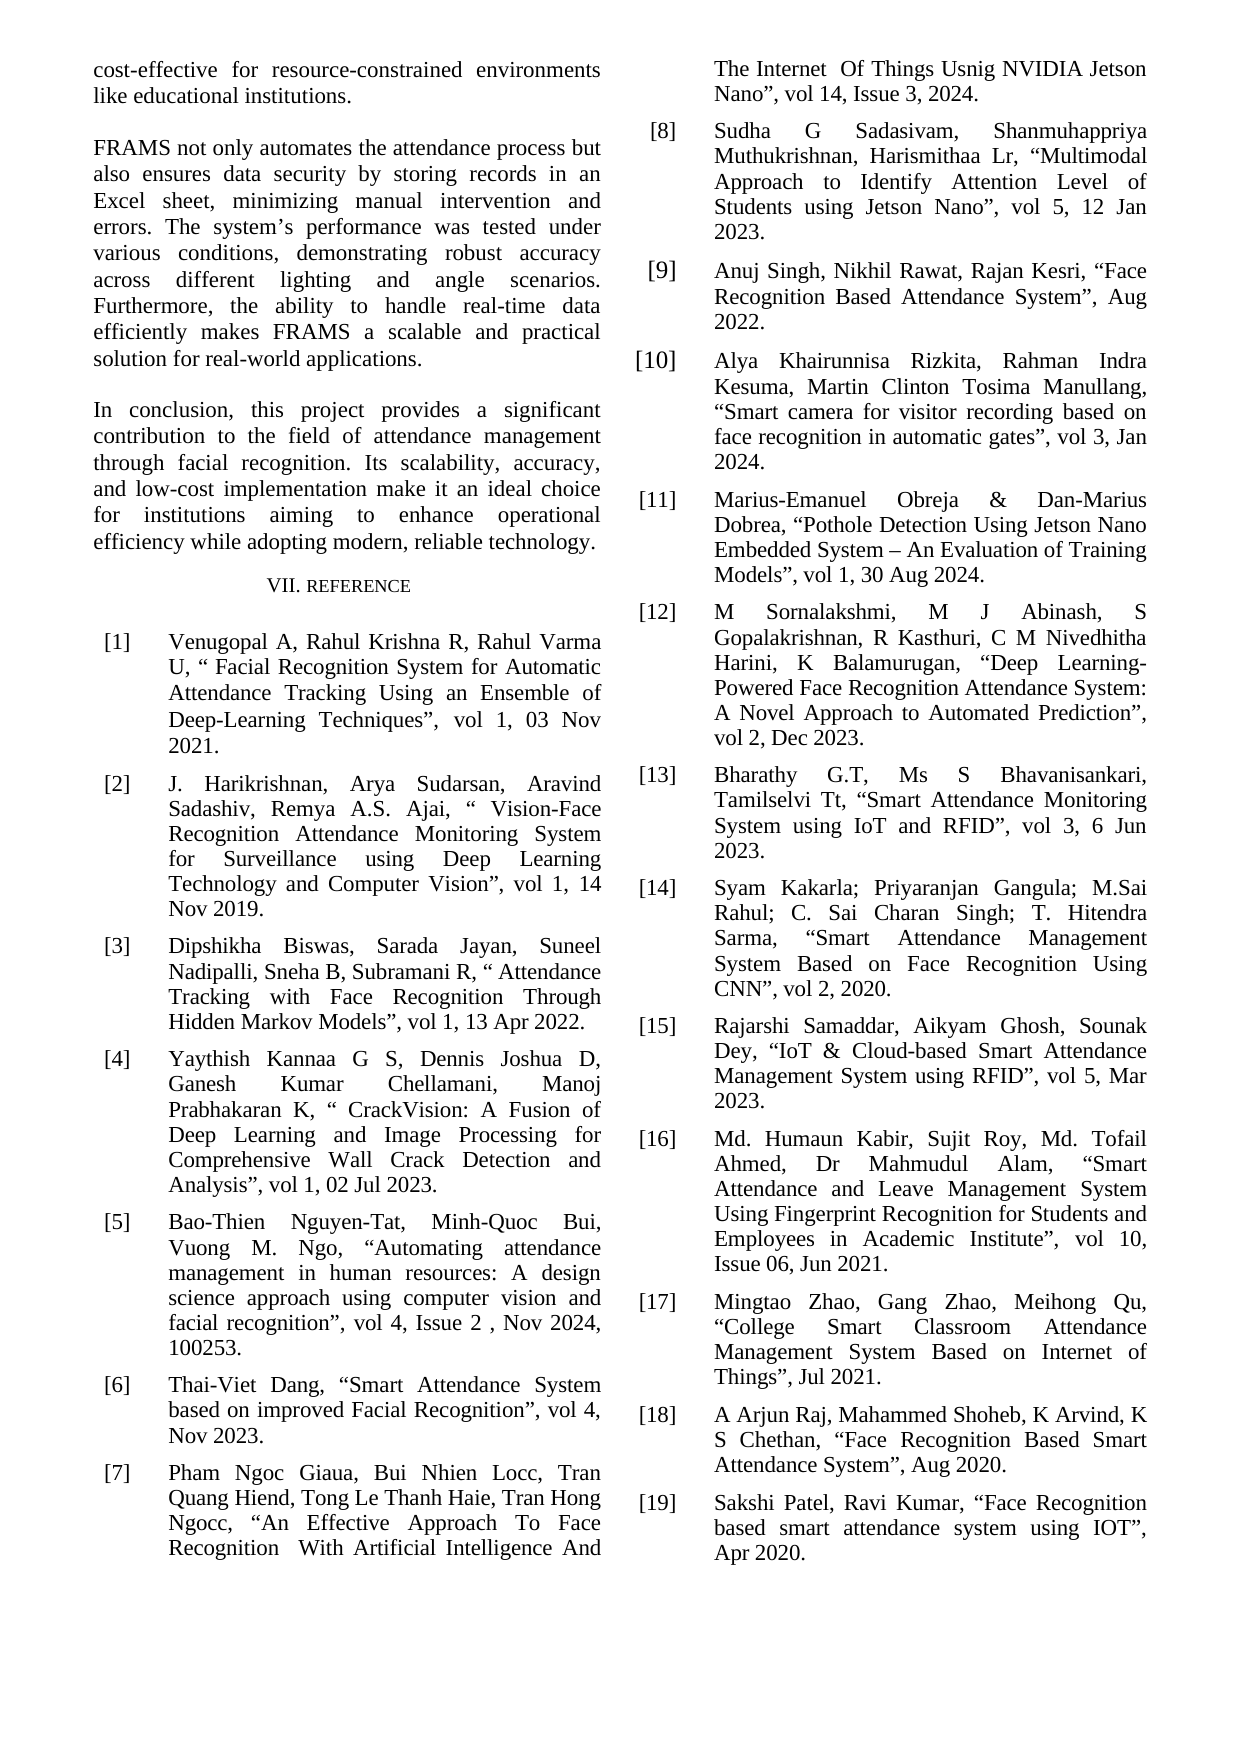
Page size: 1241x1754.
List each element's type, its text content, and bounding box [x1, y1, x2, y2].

text In conclusion, this project provides a significant contribution to the field of attendance management through facial recognition. Its scalability, accuracy, and low-cost implementation make it an ideal choice for institutions aiming to enhance operational efficiency while adopting modern, reliable technology. [93, 396, 601, 554]
list Thai-Viet Dang, “Smart Attendance System based on improved Facial Recognition”, vol 4, Nov 2023. [131, 1373, 601, 1448]
list J. Harikrishnan, Arya Sudarsan, Aravind Sadashiv, Remya A.S. Ajai, “ Vision-Face Recognition Attendance Monitoring System for Surveillance using Deep Learning Technology and Computer Vision”, vol 1, 14 Nov 2019. [131, 771, 601, 921]
list Sudha G Sadasivam, Shanmuhappriya Muthukrishnan, Harismithaa Lr, “Multimodal Approach to Identify Attention Level of Students using Jetson Nano”, vol 5, 12 Jan 2023. [676, 119, 1147, 244]
list M Sornalakshmi, M J Abinash, S Gopalakrishnan, R Kasthuri, C M Nivedhitha Harini, K Balamurugan, “Deep Learning-Powered Face Recognition Attendance System: A Novel Approach to Automated Prediction”, vol 2, Dec 2023. [676, 600, 1147, 750]
list Alya Khairunnisa Rizkita, Rahman Indra Kesuma, Martin Clinton Tosima Manullang, “Smart camera for visitor recording based on face recognition in automatic gates”, vol 3, Jan 2024. [676, 347, 1147, 474]
text FRAMS not only automates the attendance process but also ensures data security by storing records in an Excel sheet, minimizing manual intervention and errors. The system’s performance was tested under various conditions, demonstrating robust accuracy across different lighting and angle scenarios. Furthermore, the ability to handle real-time data efficiently makes FRAMS a scalable and practical solution for real-world applications. [93, 134, 601, 371]
list Rajarshi Samaddar, Aikyam Ghosh, Sounak Dey, “IoT & Cloud-based Smart Attendance Management System using RFID”, vol 5, Mar 2023. [676, 1013, 1147, 1114]
list Venugopal A, Rahul Krishna R, Rahul Varma U, “ Facial Recognition System for Automatic Attendance Tracking Using an Ensemble of Deep-Learning Techniques”, vol 1, 03 Nov 2021. [131, 630, 601, 758]
list Md. Humaun Kabir, Sujit Roy, Md. Tofail Ahmed, Dr Mahmudul Alam, “Smart Attendance and Leave Management System Using Fingerprint Recognition for Students and Employees in Academic Institute”, vol 10, Issue 06, Jun 2021. [676, 1126, 1147, 1277]
subtitle reference [93, 571, 601, 597]
list Dipshikha Biswas, Sarada Jayan, Suneel Nadipalli, Sneha B, Subramani R, “ Attendance Tracking with Face Recognition Through Hidden Markov Models”, vol 1, 13 Apr 2022. [131, 934, 601, 1034]
list Pham Ngoc Giaua, Bui Nhien Locc, Tran Quang Hiend, Tong Le Thanh Haie, Tran Hong Ngocc, “An Effective Approach To Face Recognition With Artificial Intelligence And The Internet Of Things Usnig NVIDIA Jetson Nano”, vol 14, Issue 3, 2024. [676, 56, 1147, 106]
list Sakshi Patel, Ravi Kumar, “Face Recognition based smart attendance system using IOT”, Apr 2020. [676, 1490, 1147, 1565]
list Pham Ngoc Giaua, Bui Nhien Locc, Tran Quang Hiend, Tong Le Thanh Haie, Tran Hong Ngocc, “An Effective Approach To Face Recognition With Artificial Intelligence And The Internet Of Things Usnig NVIDIA Jetson Nano”, vol 14, Issue 3, 2024. [131, 1461, 601, 1561]
list Mingtao Zhao, Gang Zhao, Meihong Qu, “College Smart Classroom Attendance Management System Based on Internet of Things”, Jul 2021. [676, 1289, 1147, 1390]
list Bharathy G.T, Ms S Bhavanisankari, Tamilselvi Tt, “Smart Attendance Monitoring System using IoT and RFID”, vol 3, 6 Jun 2023. [676, 763, 1147, 863]
list Yaythish Kannaa G S, Dennis Joshua D, Ganesh Kumar Chellamani, Manoj Prabhakaran K, “ CrackVision: A Fusion of Deep Learning and Image Processing for Comprehensive Wall Crack Detection and Analysis”, vol 1, 02 Jul 2023. [131, 1047, 601, 1197]
list Anuj Singh, Nikhil Rawat, Rajan Kesri, “Face Recognition Based Attendance System”, Aug 2022. [676, 257, 1147, 334]
list A Arjun Raj, Mahammed Shoheb, K Arvind, K S Chethan, “Face Recognition Based Smart Attendance System”, Aug 2020. [676, 1402, 1147, 1477]
list Marius-Emanuel Obreja & Dan-Marius Dobrea, “Pothole Detection Using Jetson Nano Embedded System – An Evaluation of Training Models”, vol 1, 30 Aug 2024. [676, 487, 1147, 587]
list Bao-Thien Nguyen-Tat, Minh-Quoc Bui, Vuong M. Ngo, “Automating attendance management in human resources: A design science approach using computer vision and facial recognition”, vol 4, Issue 2 , Nov 2024, 100253. [131, 1210, 601, 1360]
list Syam Kakarla; Priyaranjan Gangula; M.Sai Rahul; C. Sai Charan Singh; T. Hitendra Sarma, “Smart Attendance Management System Based on Face Recognition Using CNN”, vol 2, 2020. [676, 876, 1147, 1001]
